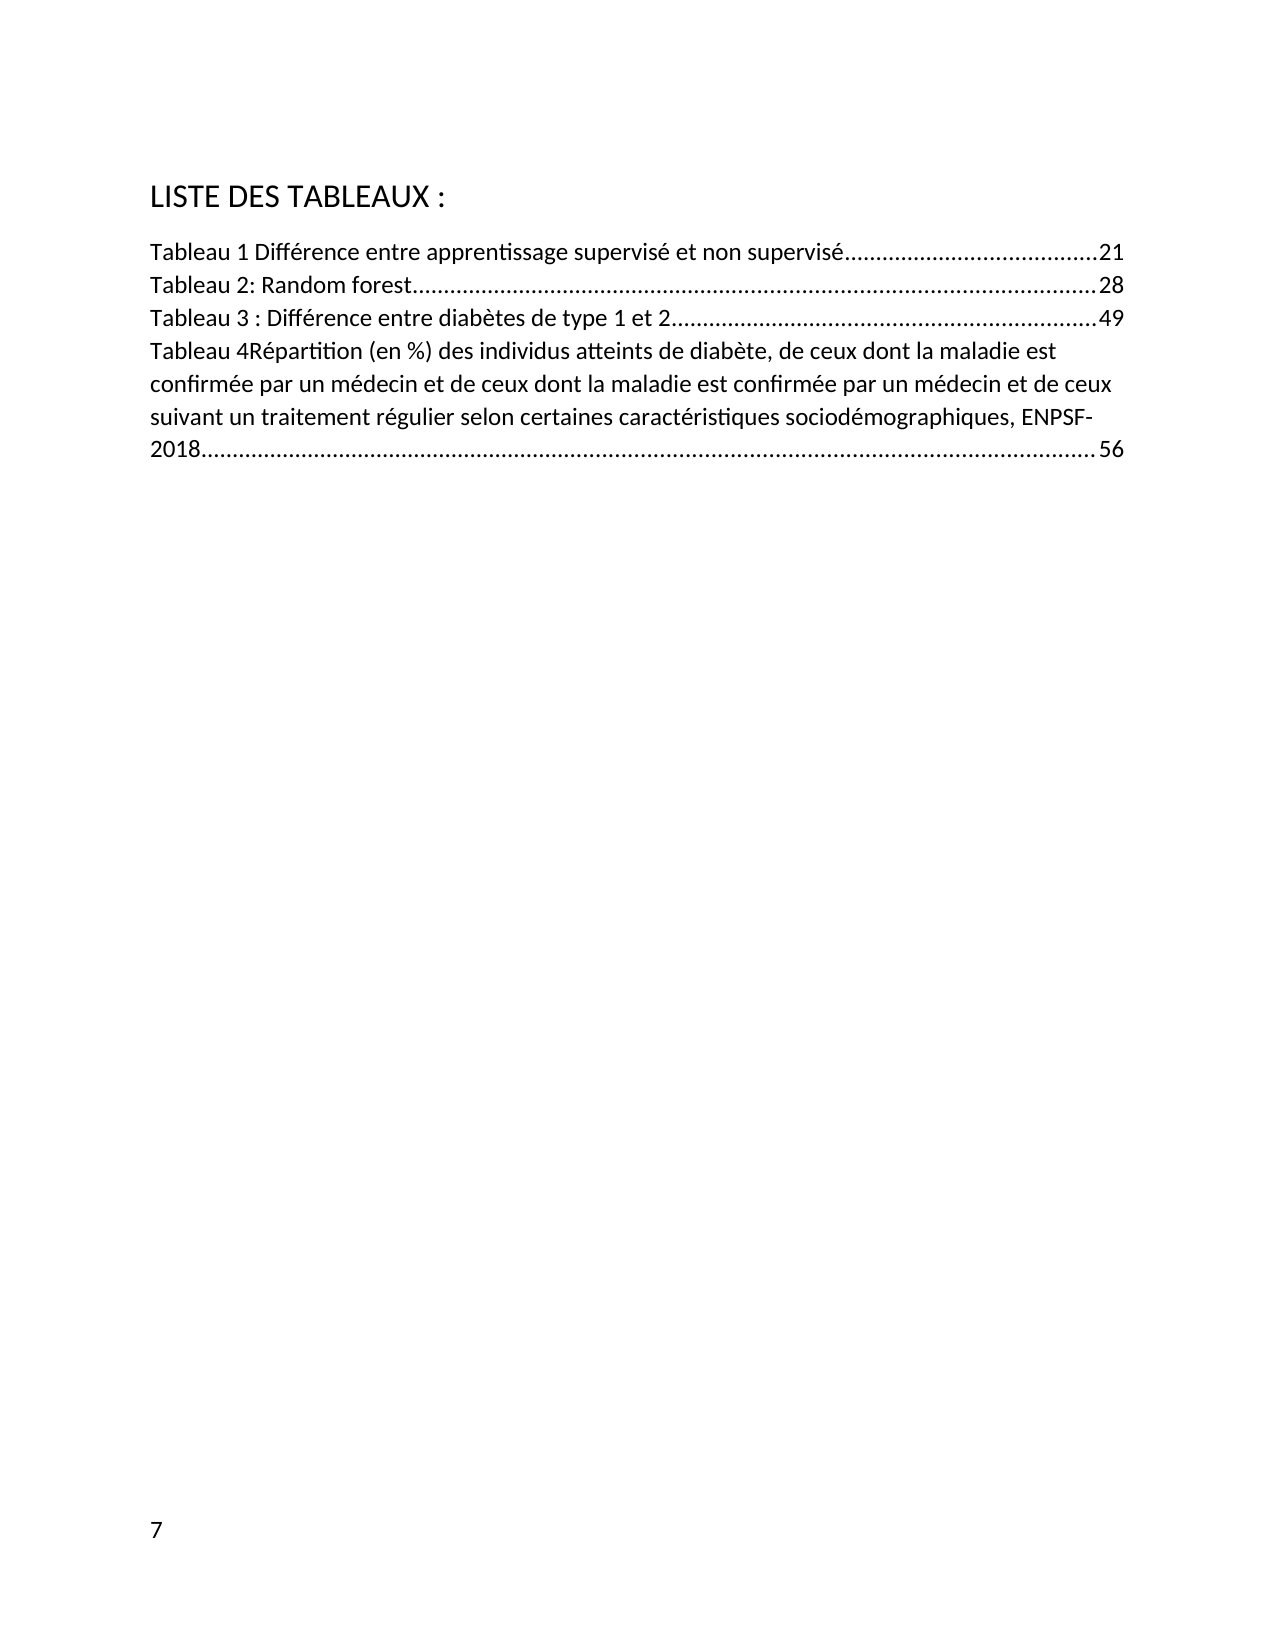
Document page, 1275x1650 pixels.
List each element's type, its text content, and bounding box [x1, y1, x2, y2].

text Tableau 2: Random forest 28 [150, 269, 1125, 299]
text Tableau 3 : Différence entre diabètes de type 1 et 2 49 [150, 302, 1125, 332]
text Tableau 4Répartition (en %) des individus atteints de diabète, de ceux dont la maladie est confirmée par un médecin et de ceux dont la maladie est confirmée par un médecin et de ceux suivant un traitement régulier selon certaines caractéristiques sociodémographiques, ENPSF-2018 56 [150, 335, 1125, 464]
subtitle LISTE DES TABLEAUX : [150, 175, 1125, 216]
text Tableau 1 Différence entre apprentissage supervisé et non supervisé 21 [150, 236, 1125, 267]
